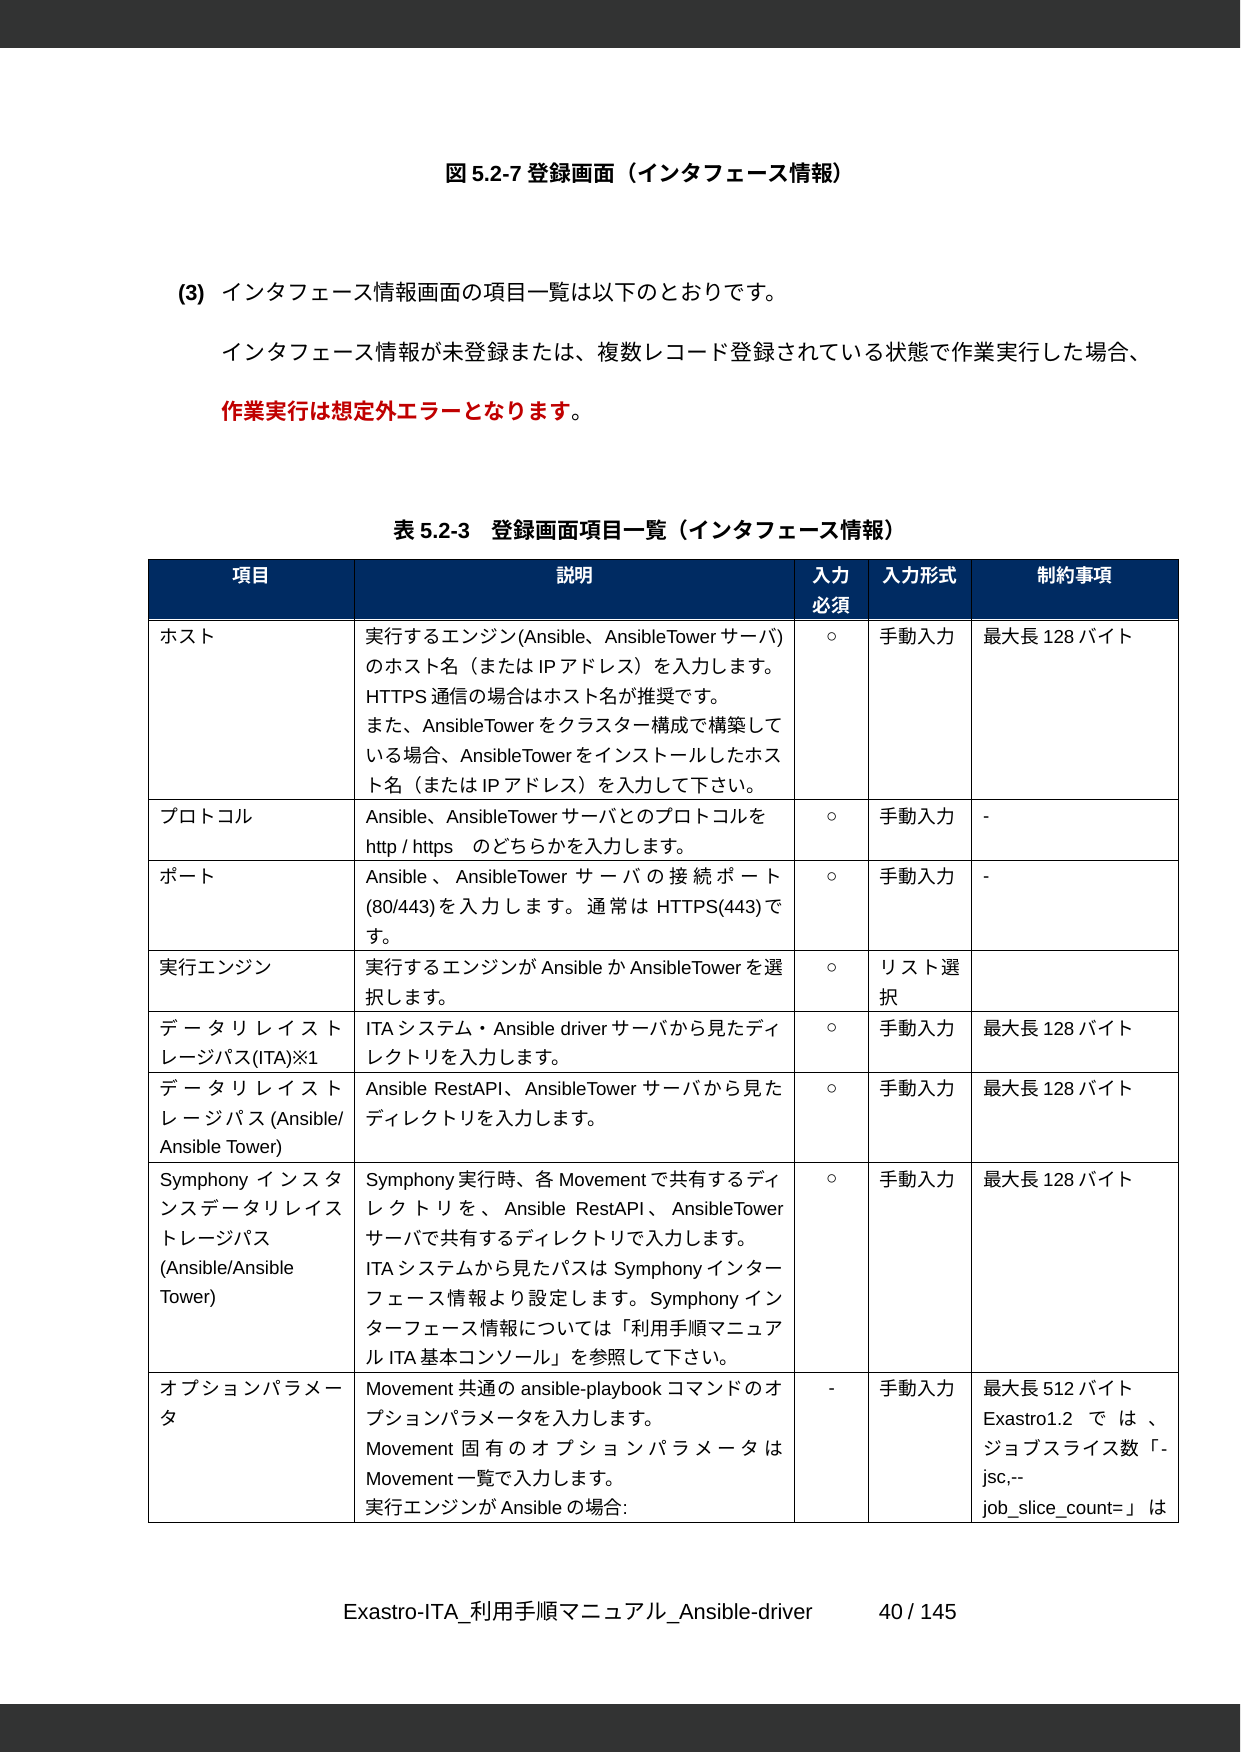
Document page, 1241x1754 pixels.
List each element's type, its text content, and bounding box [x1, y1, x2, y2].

table_cell - [972, 800, 1178, 860]
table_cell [355, 1373, 794, 1522]
table_cell データリレイストレージパス(ITA)※1 [149, 1012, 354, 1072]
table_cell 手動入力 [869, 1373, 971, 1522]
table_cell 最大長128バイト [972, 621, 1178, 799]
table_header 項目 [149, 560, 354, 619]
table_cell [972, 1373, 1178, 1522]
table_cell プロトコル [149, 800, 354, 860]
table_cell 手動入力 [869, 621, 971, 799]
table_cell 最大長128バイト [972, 1012, 1178, 1072]
table_cell 手動入力 [869, 800, 971, 860]
table_cell [972, 951, 1178, 1011]
table_header 入力 必須 [795, 560, 868, 619]
table_cell ○ [795, 1012, 868, 1072]
table_cell ○ [795, 800, 868, 860]
table_cell ○ [795, 1073, 868, 1162]
table_cell Symphonyインスタンスデータリレイストレージパス (Ansible/Ansible Tower) [149, 1163, 354, 1372]
table_cell 最大長128バイト [972, 1073, 1178, 1162]
table_cell - [795, 1373, 868, 1522]
table_cell リスト選択 [869, 951, 971, 1011]
table_cell 手動入力 [869, 1073, 971, 1162]
table_cell ホスト [149, 621, 354, 799]
table_cell 手動入力 [869, 861, 971, 950]
table_cell - [972, 861, 1178, 950]
table_header 入力形式 [869, 560, 971, 619]
table_cell 手動入力 [869, 1163, 971, 1372]
table_header 説明 [355, 560, 794, 619]
table_cell 最大長128バイト [972, 1163, 1178, 1372]
table_cell ○ [795, 951, 868, 1011]
table_cell データリレイストレージパス(Ansible/Ansible Tower) [149, 1073, 354, 1162]
table_cell Ansible、AnsibleTowerサーバとのプロトコルを http / https のどちらかを入力します。 [355, 800, 794, 860]
table_cell ○ [795, 621, 868, 799]
table_cell 実行するエンジンがAnsibleかAnsibleTowerを選択します。 [355, 951, 794, 1011]
text 表 5.2-3 登録画面項目一覧（インタフェース情報） [148, 499, 1152, 559]
table_cell ○ [795, 861, 868, 950]
list インタフェース情報画面の項目一覧は以下のとおりです。 インタフェース情報が未登録または、複数レコード登録されている状態で作業実行した場合、作業実行は想定外エラーとなります。 [178, 261, 1152, 440]
table_cell Ansible、AnsibleTowerサーバの接続ポート(80/443)を入力します。通常はHTTPS(443)です。 [355, 861, 794, 950]
picture [0, 1704, 1241, 1752]
picture [0, 0, 1241, 48]
table_cell 実行するエンジン(Ansible、AnsibleTowerサーバ)のホスト名（またはIPアドレス）を入力します。 HTTPS通信の場合はホスト名が推奨です。 また、AnsibleTowerをクラスター構成で構築している場合、AnsibleTowerをインストールしたホスト名（またはIPアドレス）を入力して下さい。 [355, 621, 794, 799]
table_cell ポート [149, 861, 354, 950]
table_cell オプションパラメータ [149, 1373, 354, 1522]
table_cell Ansible RestAPI、AnsibleTowerサーバから見たディレクトリを入力します。 [355, 1073, 794, 1162]
table_cell Symphony実行時、各Movementで共有するディレクトリを、Ansible RestAPI、AnsibleTowerサーバで共有するディレクトリで入力します。 ITAシステムから見たパスはSymphonyインターフェース情報より設定します。Symphonyインターフェース情報については「利用手順マニュアル ITA基本コンソール」を参照して下さい。 [355, 1163, 794, 1372]
table_cell ITAシステム・Ansible driverサーバから見たディレクトリを入力します。 [355, 1012, 794, 1072]
table_header 制約事項 [972, 560, 1178, 619]
table_cell ○ [795, 1163, 868, 1372]
table_cell 実行エンジン [149, 951, 354, 1011]
table_cell 手動入力 [869, 1012, 971, 1072]
